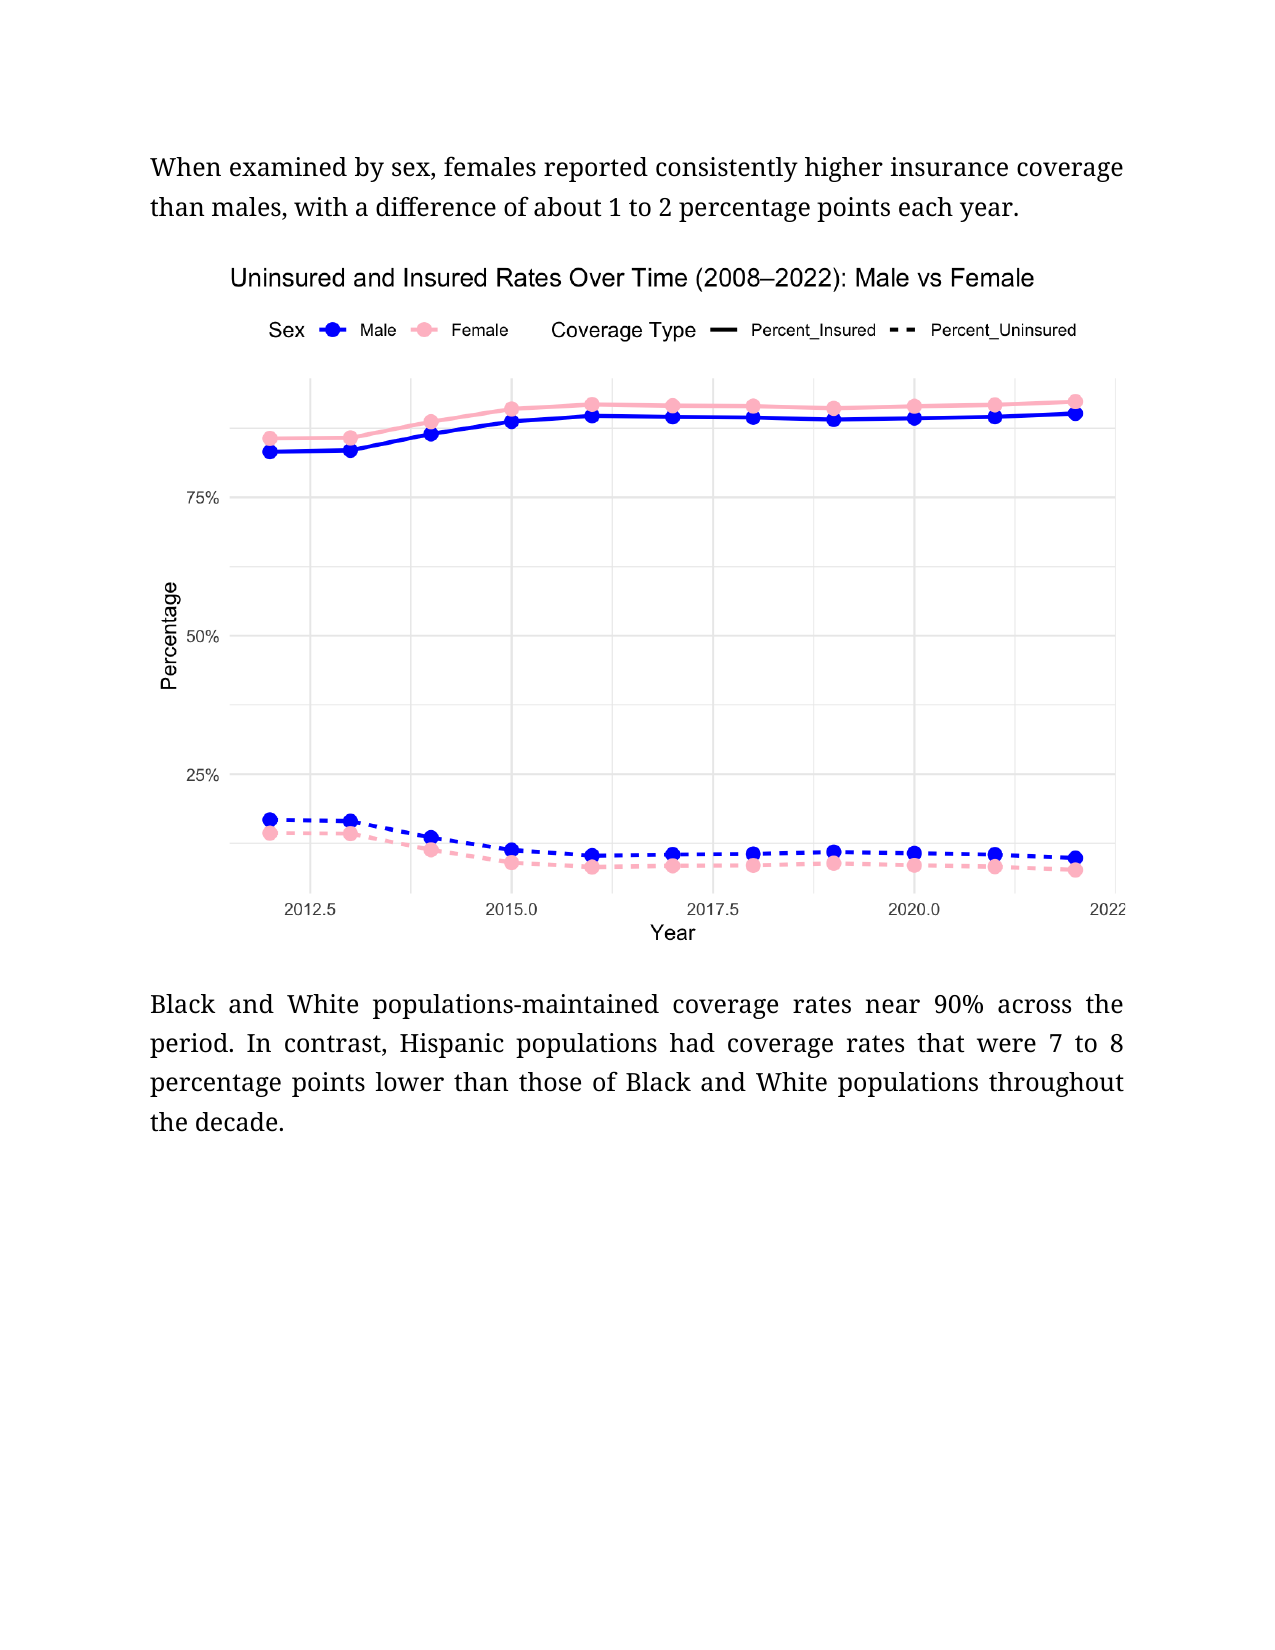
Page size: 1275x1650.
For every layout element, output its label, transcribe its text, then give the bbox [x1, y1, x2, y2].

picture [150, 257, 1125, 954]
text Black and White populations-maintained coverage rates near 90% across the period. In contrast, Hispanic populations had coverage rates that were 7 to 8 percentage points lower than those of Black and White populations throughout the decade. [150, 987, 1125, 1138]
text When examined by sex, females reported consistently higher insurance coverage than males, with a difference of about 1 to 2 percentage points each year. [150, 150, 1125, 223]
